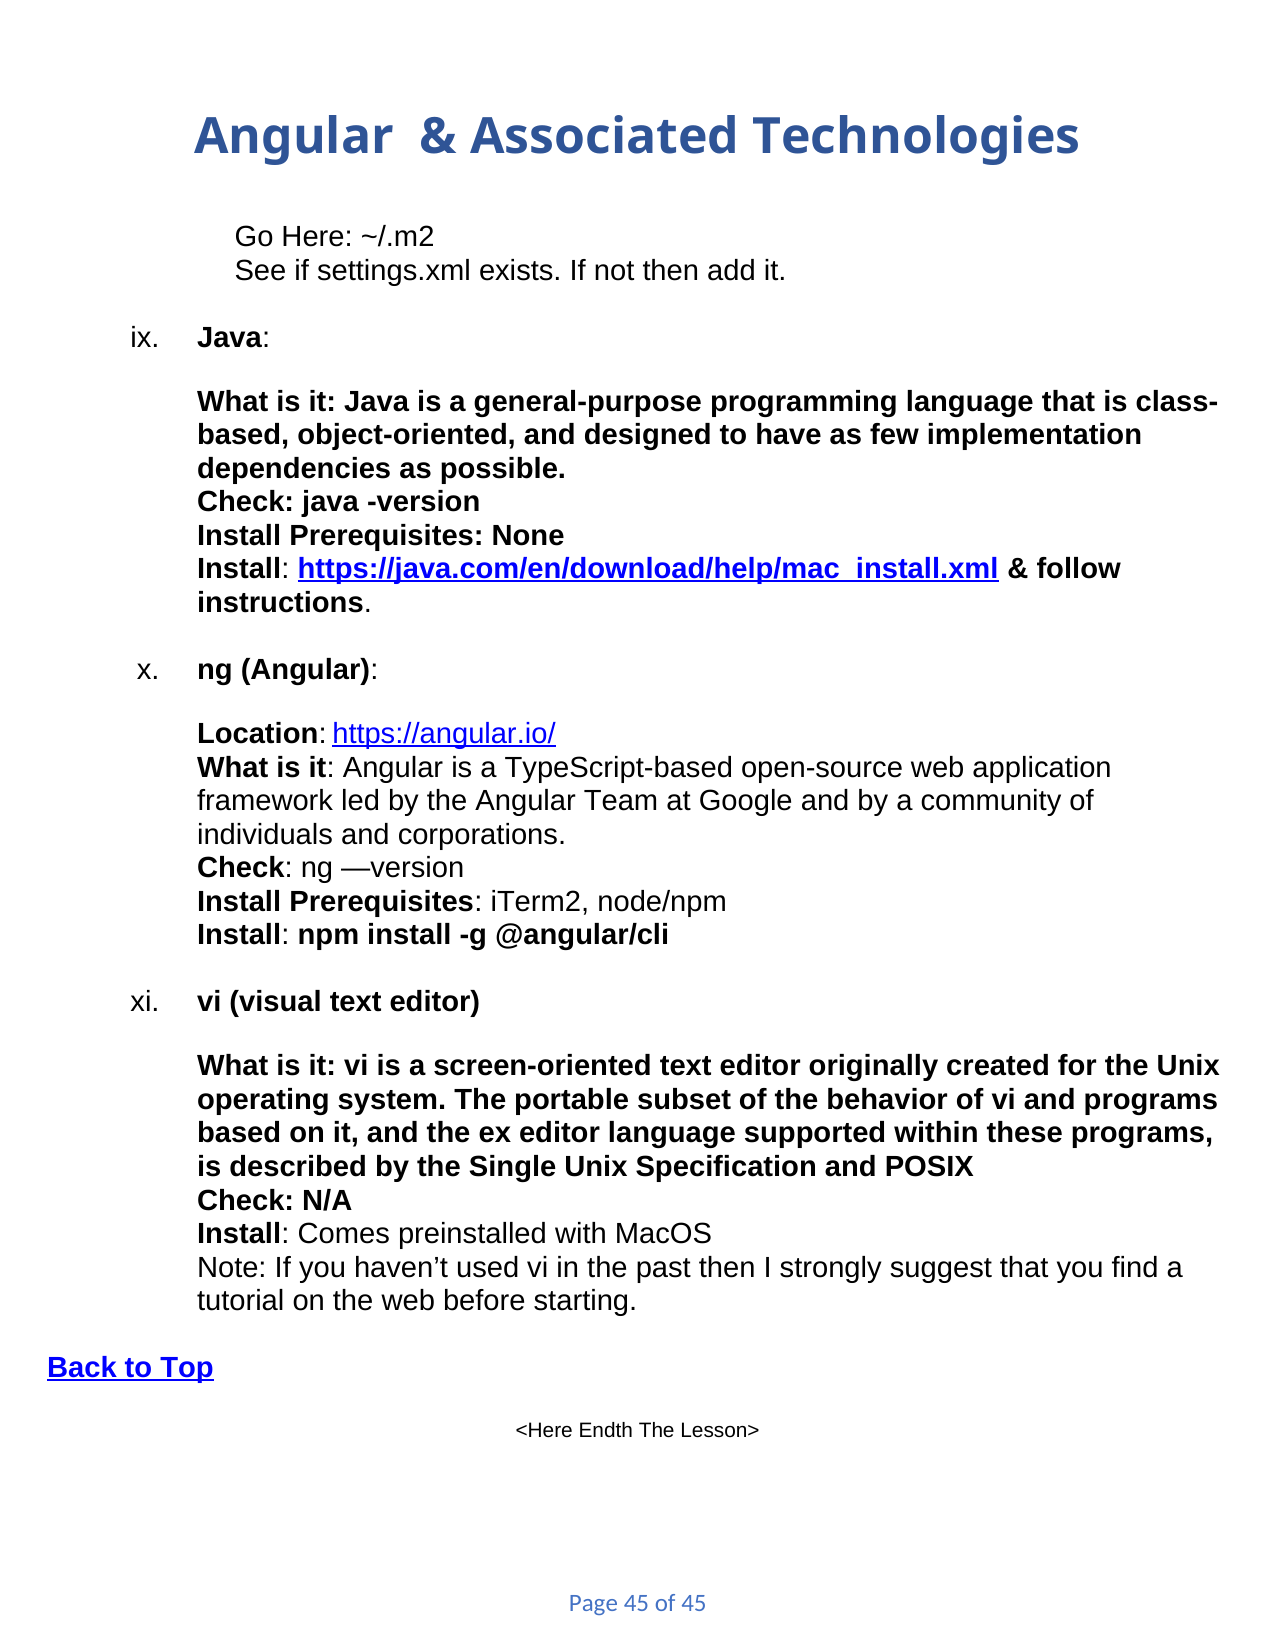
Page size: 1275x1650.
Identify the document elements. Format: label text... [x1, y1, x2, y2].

text What is it: Angular is a TypeScript-based open-source web application framework led by the Angular Team at Google and by a community of individuals and corporations. [197, 749, 1228, 850]
text Install: https://java.com/en/download/help/mac_install.xml & follow instructions. [197, 551, 1228, 618]
list ng (Angular): [159, 652, 1228, 716]
text Install Prerequisites: None [197, 518, 1228, 551]
text Check: ng —version [197, 850, 1228, 884]
text Install: npm install -g @angular/cli [197, 917, 1228, 951]
text Note: If you haven’t used vi in the past then I strongly suggest that you find a tutorial on the web before starting. [197, 1250, 1228, 1317]
list Java: [159, 319, 1228, 384]
text Install: Comes preinstalled with MacOS [197, 1216, 1228, 1250]
text Go Here: ~/.m2 [234, 219, 1228, 252]
list vi (visual text editor) [159, 984, 1228, 1048]
text Check: N/A [197, 1183, 1228, 1216]
text What is it: vi is a screen-oriented text editor originally created for the Unix operating system. The portable subset of the behavior of vi and programs based on it, and the ex editor language supported within these programs, is described by the Single Unix Specification and POSIX [197, 1048, 1228, 1183]
text Install Prerequisites: iTerm2, node/npm [197, 884, 1228, 917]
text <Here Endth The Lesson> [47, 1417, 1228, 1441]
text Back to Top [47, 1350, 1228, 1384]
text Location: https://angular.io/ [197, 716, 1228, 749]
text What is it: Java is a general-purpose programming language that is class-based, object-oriented, and designed to have as few implementation dependencies as possible. [197, 384, 1228, 484]
text See if settings.xml exists. If not then add it. [234, 252, 1228, 286]
text Check: java -version [197, 484, 1228, 518]
